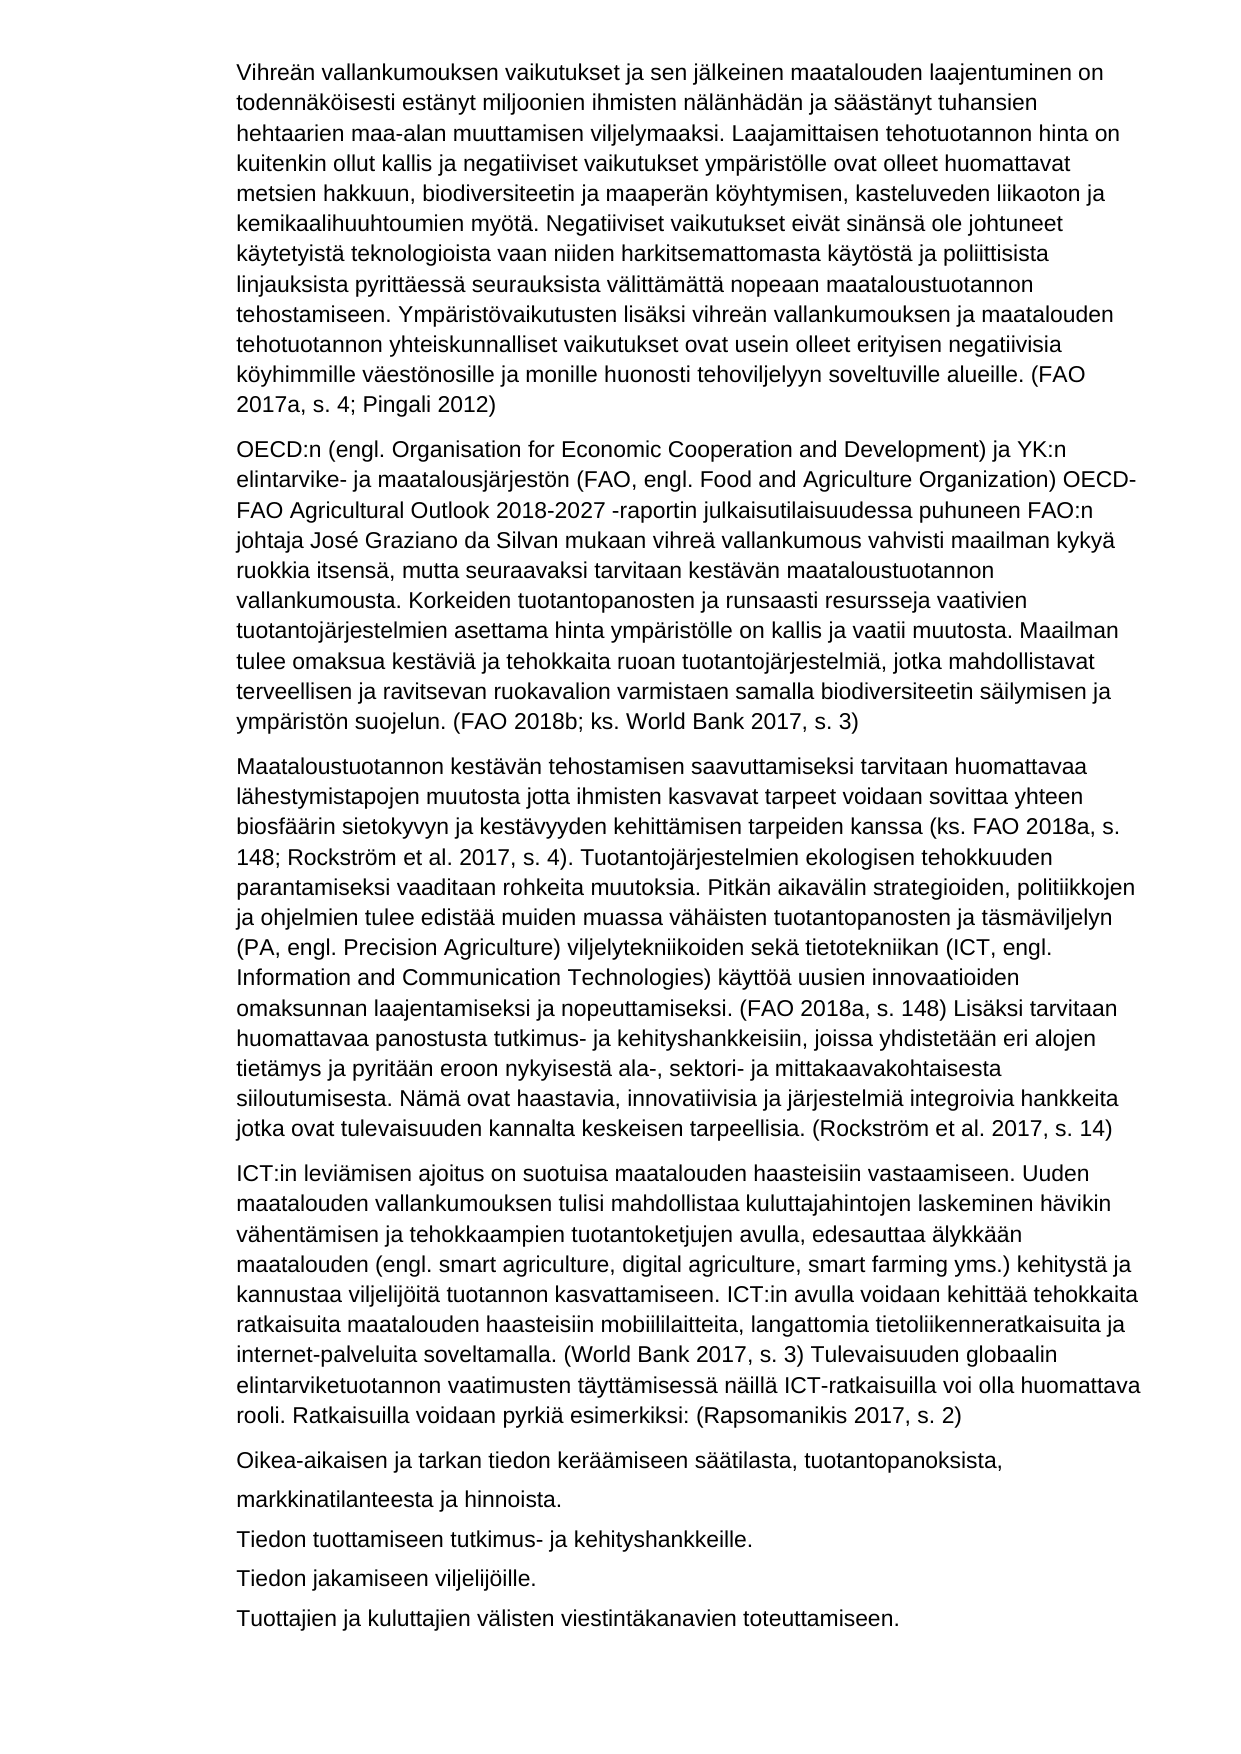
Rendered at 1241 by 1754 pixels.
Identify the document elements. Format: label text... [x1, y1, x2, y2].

text OECD:n (engl. Organisation for Economic Cooperation and Development) ja YK:n elintarvike- ja maatalousjärjestön (FAO, engl. Food and Agriculture Organization) OECD-FAO Agricultural Outlook 2018-2027 -raportin julkaisutilaisuudessa puhuneen FAO:n johtaja José Graziano da Silvan mukaan vihreä vallankumous vahvisti maailman kykyä ruokkia itsensä, mutta seuraavaksi tarvitaan kestävän maataloustuotannon vallankumousta. Korkeiden tuotantopanosten ja runsaasti resursseja vaativien tuotantojärjestelmien asettama hinta ympäristölle on kallis ja vaatii muutosta. Maailman tulee omaksua kestäviä ja tehokkaita ruoan tuotantojärjestelmiä, jotka mahdollistavat terveellisen ja ravitsevan ruokavalion varmistaen samalla biodiversiteetin säilymisen ja ympäristön suojelun. (FAO 2018b; ks. World Bank 2017, s. 3) [236, 436, 1152, 734]
text ICT:in leviämisen ajoitus on suotuisa maatalouden haasteisiin vastaamiseen. Uuden maatalouden vallankumouksen tulisi mahdollistaa kuluttajahintojen laskeminen hävikin vähentämisen ja tehokkaampien tuotantoketjujen avulla, edesauttaa älykkään maatalouden (engl. smart agriculture, digital agriculture, smart farming yms.) kehitystä ja kannustaa viljelijöitä tuotannon kasvattamiseen. ICT:in avulla voidaan kehittää tehokkaita ratkaisuita maatalouden haasteisiin mobiililaitteita, langattomia tietoliikenneratkaisuita ja internet-palveluita soveltamalla. (World Bank 2017, s. 3) Tulevaisuuden globaalin elintarviketuotannon vaatimusten täyttämisessä näillä ICT-ratkaisuilla voi olla huomattava rooli. Ratkaisuilla voidaan pyrkiä esimerkiksi: (Rapsomanikis 2017, s. 2) [236, 1160, 1152, 1428]
text Vihreän vallankumouksen vaikutukset ja sen jälkeinen maatalouden laajentuminen on todennäköisesti estänyt miljoonien ihmisten nälänhädän ja säästänyt tuhansien hehtaarien maa-alan muuttamisen viljelymaaksi. Laajamittaisen tehotuotannon hinta on kuitenkin ollut kallis ja negatiiviset vaikutukset ympäristölle ovat olleet huomattavat metsien hakkuun, biodiversiteetin ja maaperän köyhtymisen, kasteluveden liikaoton ja kemikaalihuuhtoumien myötä. Negatiiviset vaikutukset eivät sinänsä ole johtuneet käytetyistä teknologioista vaan niiden harkitsemattomasta käytöstä ja poliittisista linjauksista pyrittäessä seurauksista välittämättä nopeaan maataloustuotannon tehostamiseen. Ympäristövaikutusten lisäksi vihreän vallankumouksen ja maatalouden tehotuotannon yhteiskunnalliset vaikutukset ovat usein olleet erityisen negatiivisia köyhimmille väestönosille ja monille huonosti tehoviljelyyn soveltuville alueille. (FAO 2017a, s. 4; Pingali 2012) [236, 59, 1152, 418]
text Maataloustuotannon kestävän tehostamisen saavuttamiseksi tarvitaan huomattavaa lähestymistapojen muutosta jotta ihmisten kasvavat tarpeet voidaan sovittaa yhteen biosfäärin sietokyvyn ja kestävyyden kehittämisen tarpeiden kanssa (ks. FAO 2018a, s. 148; Rockström et al. 2017, s. 4). Tuotantojärjestelmien ekologisen tehokkuuden parantamiseksi vaaditaan rohkeita muutoksia. Pitkän aikavälin strategioiden, politiikkojen ja ohjelmien tulee edistää muiden muassa vähäisten tuotantopanosten ja täsmäviljelyn (PA, engl. Precision Agriculture) viljelytekniikoiden sekä tietotekniikan (ICT, engl. Information and Communication Technologies) käyttöä uusien innovaatioiden omaksunnan laajentamiseksi ja nopeuttamiseksi. (FAO 2018a, s. 148) Lisäksi tarvitaan huomattavaa panostusta tutkimus- ja kehityshankkeisiin, joissa yhdistetään eri alojen tietämys ja pyritään eroon nykyisestä ala-, sektori- ja mittakaavakohtaisesta siiloutumisesta. Nämä ovat haastavia, innovatiivisia ja järjestelmiä integroivia hankkeita jotka ovat tulevaisuuden kannalta keskeisen tarpeellisia. (Rockström et al. 2017, s. 14) [236, 753, 1152, 1142]
